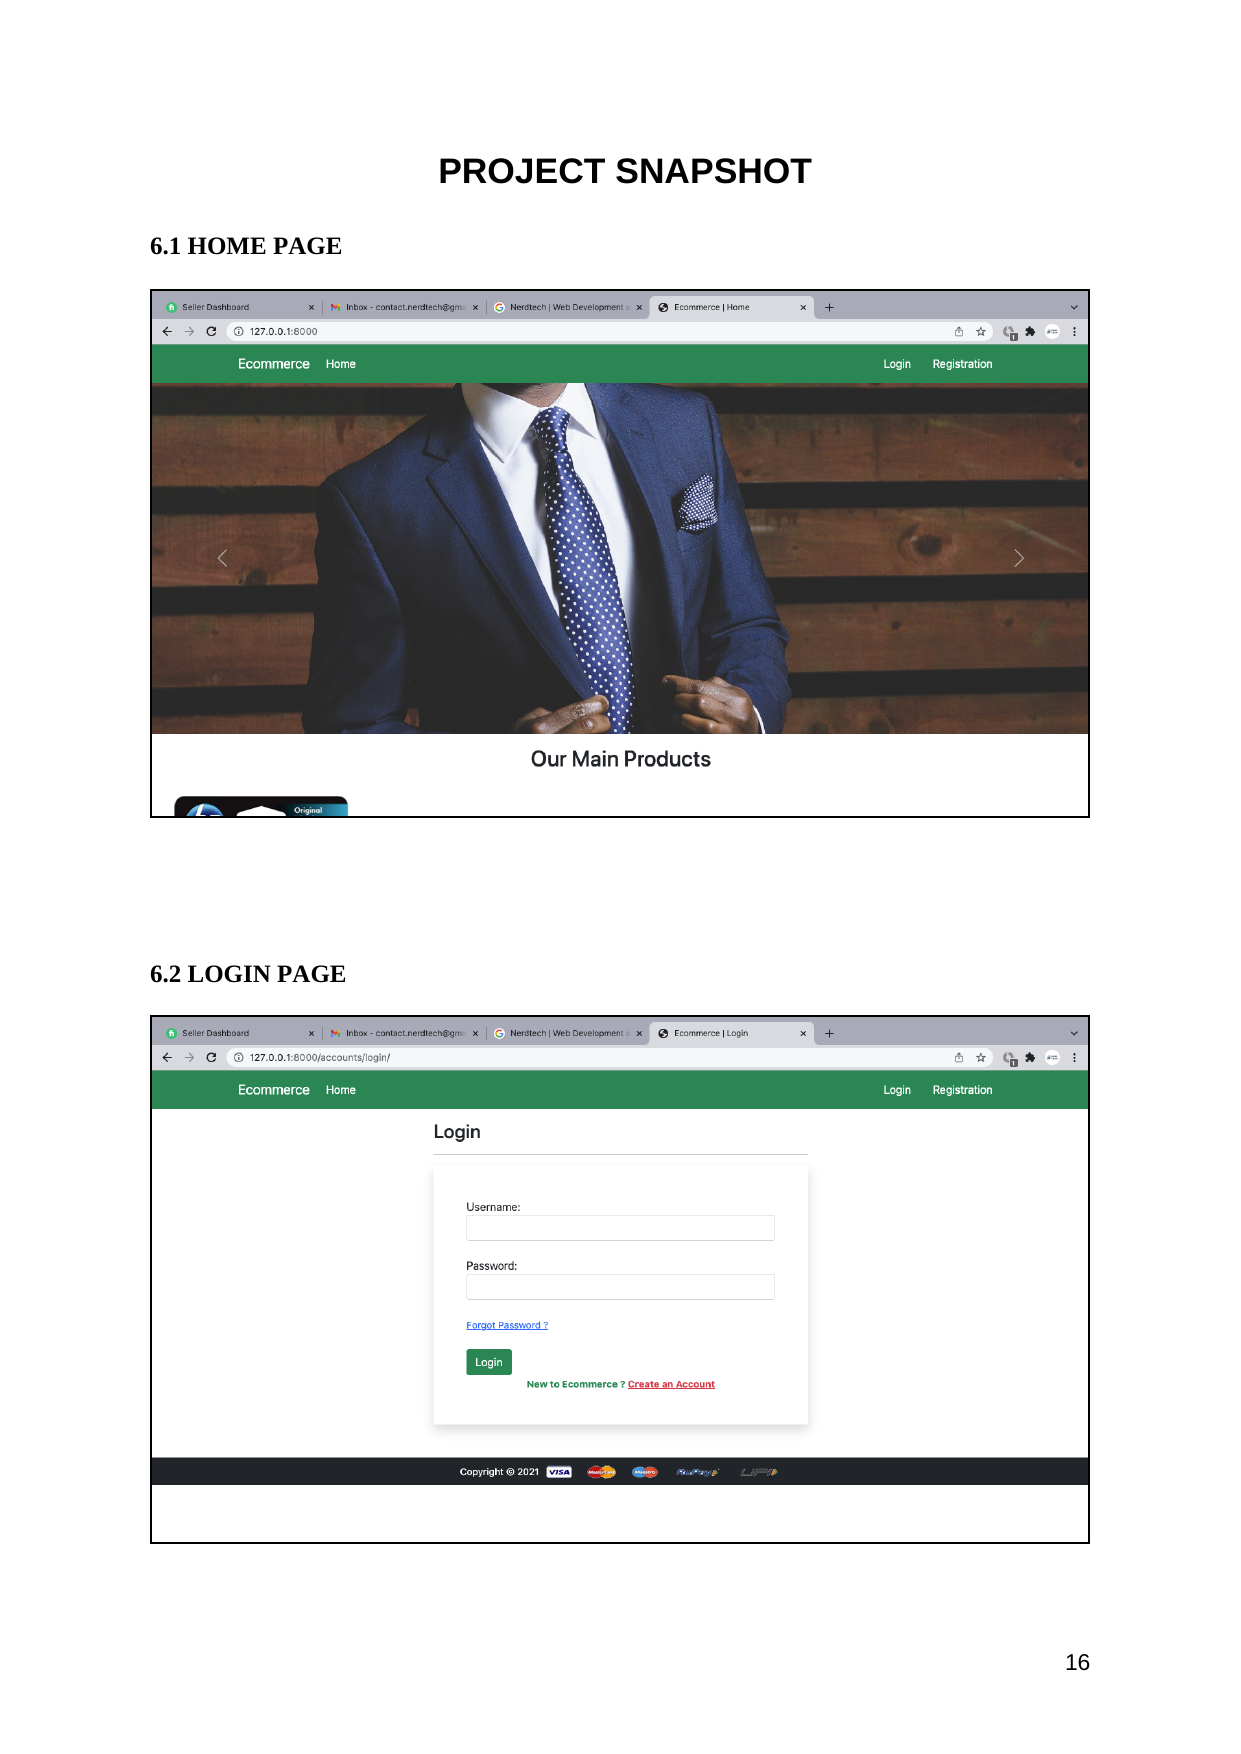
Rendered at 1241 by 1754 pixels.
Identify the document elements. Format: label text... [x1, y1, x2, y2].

text PROJECT SNAPSHOT [150, 150, 1090, 191]
text 6.1 HOME PAGE [150, 231, 1090, 260]
picture [152, 291, 1088, 816]
picture [152, 1017, 1088, 1542]
text 6.2 LOGIN PAGE [150, 959, 1090, 1015]
